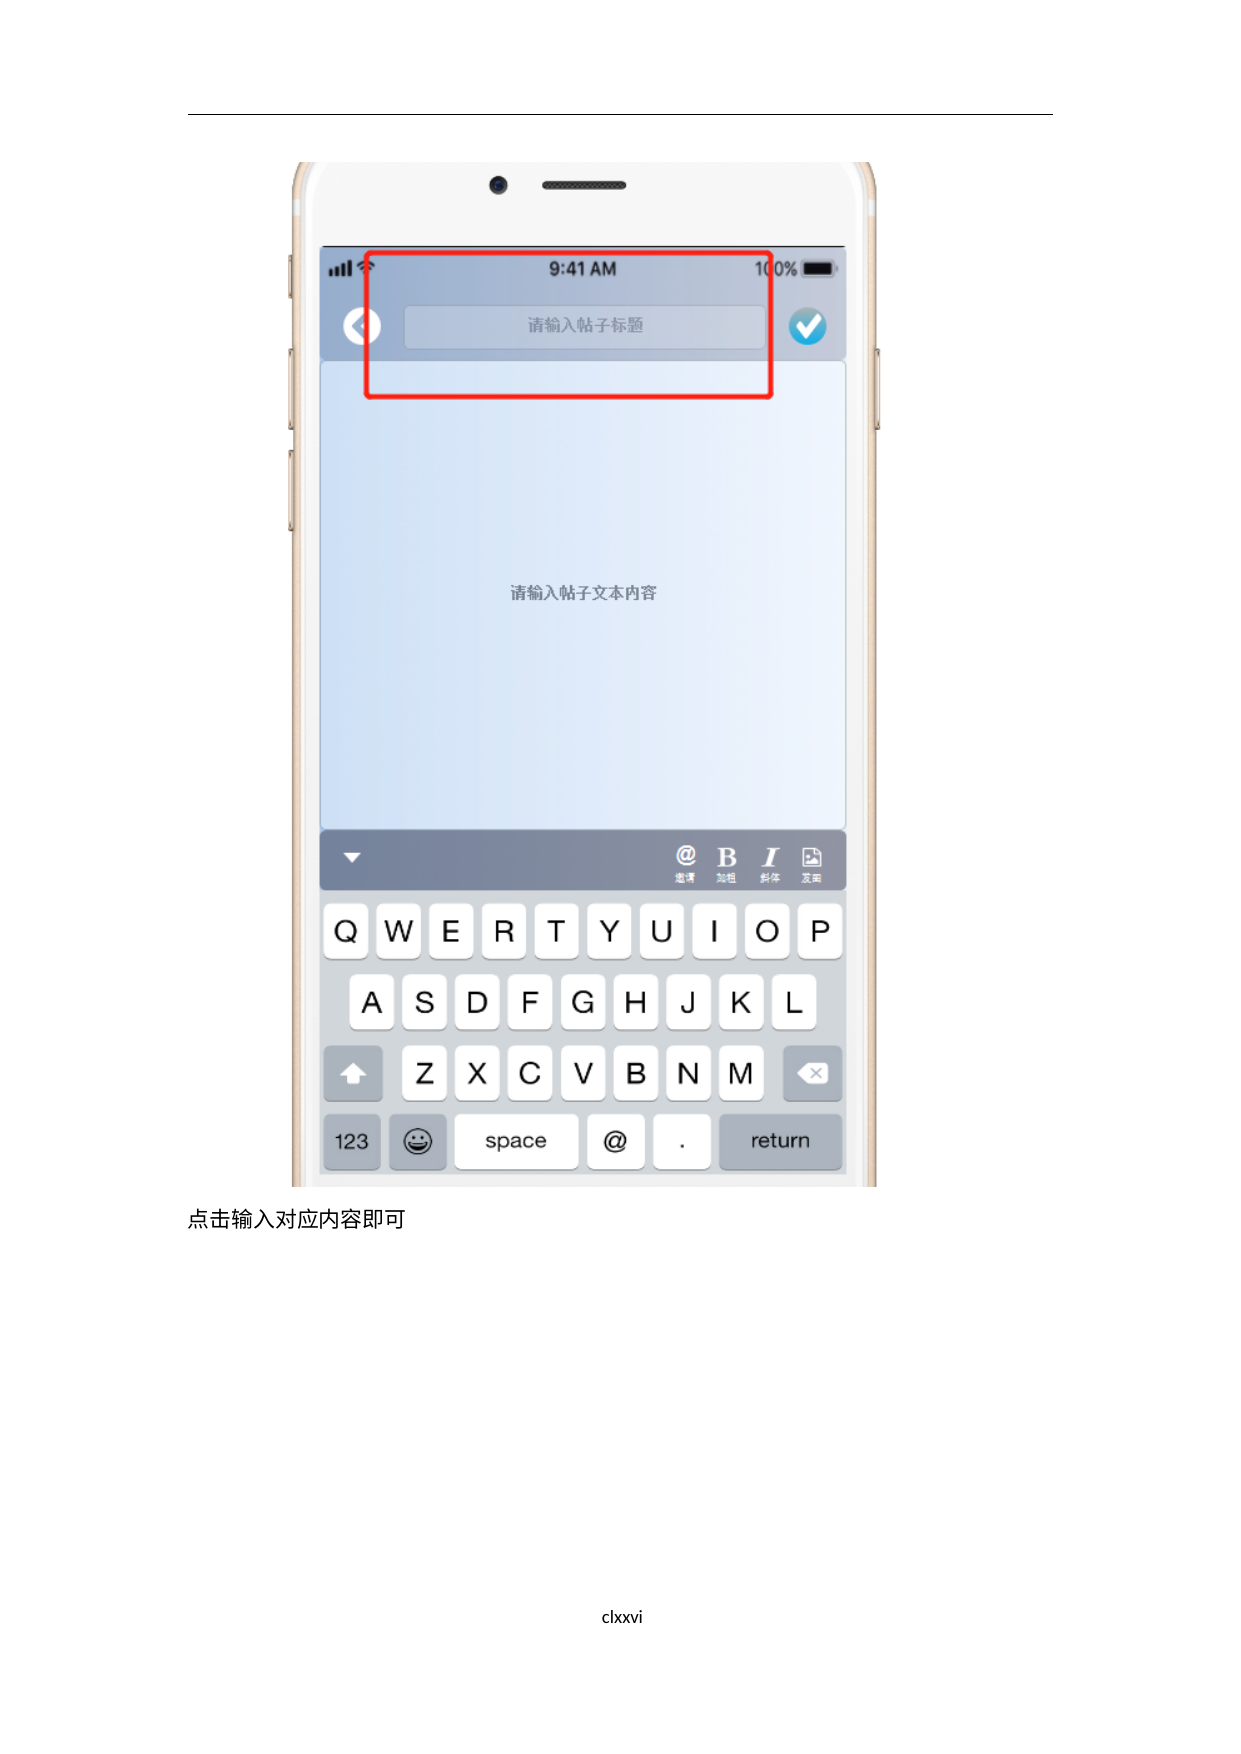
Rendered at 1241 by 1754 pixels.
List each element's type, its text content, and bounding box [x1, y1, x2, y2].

picture [187, 162, 1038, 1187]
text 点击输入对应内容即可 [187, 1202, 1053, 1234]
